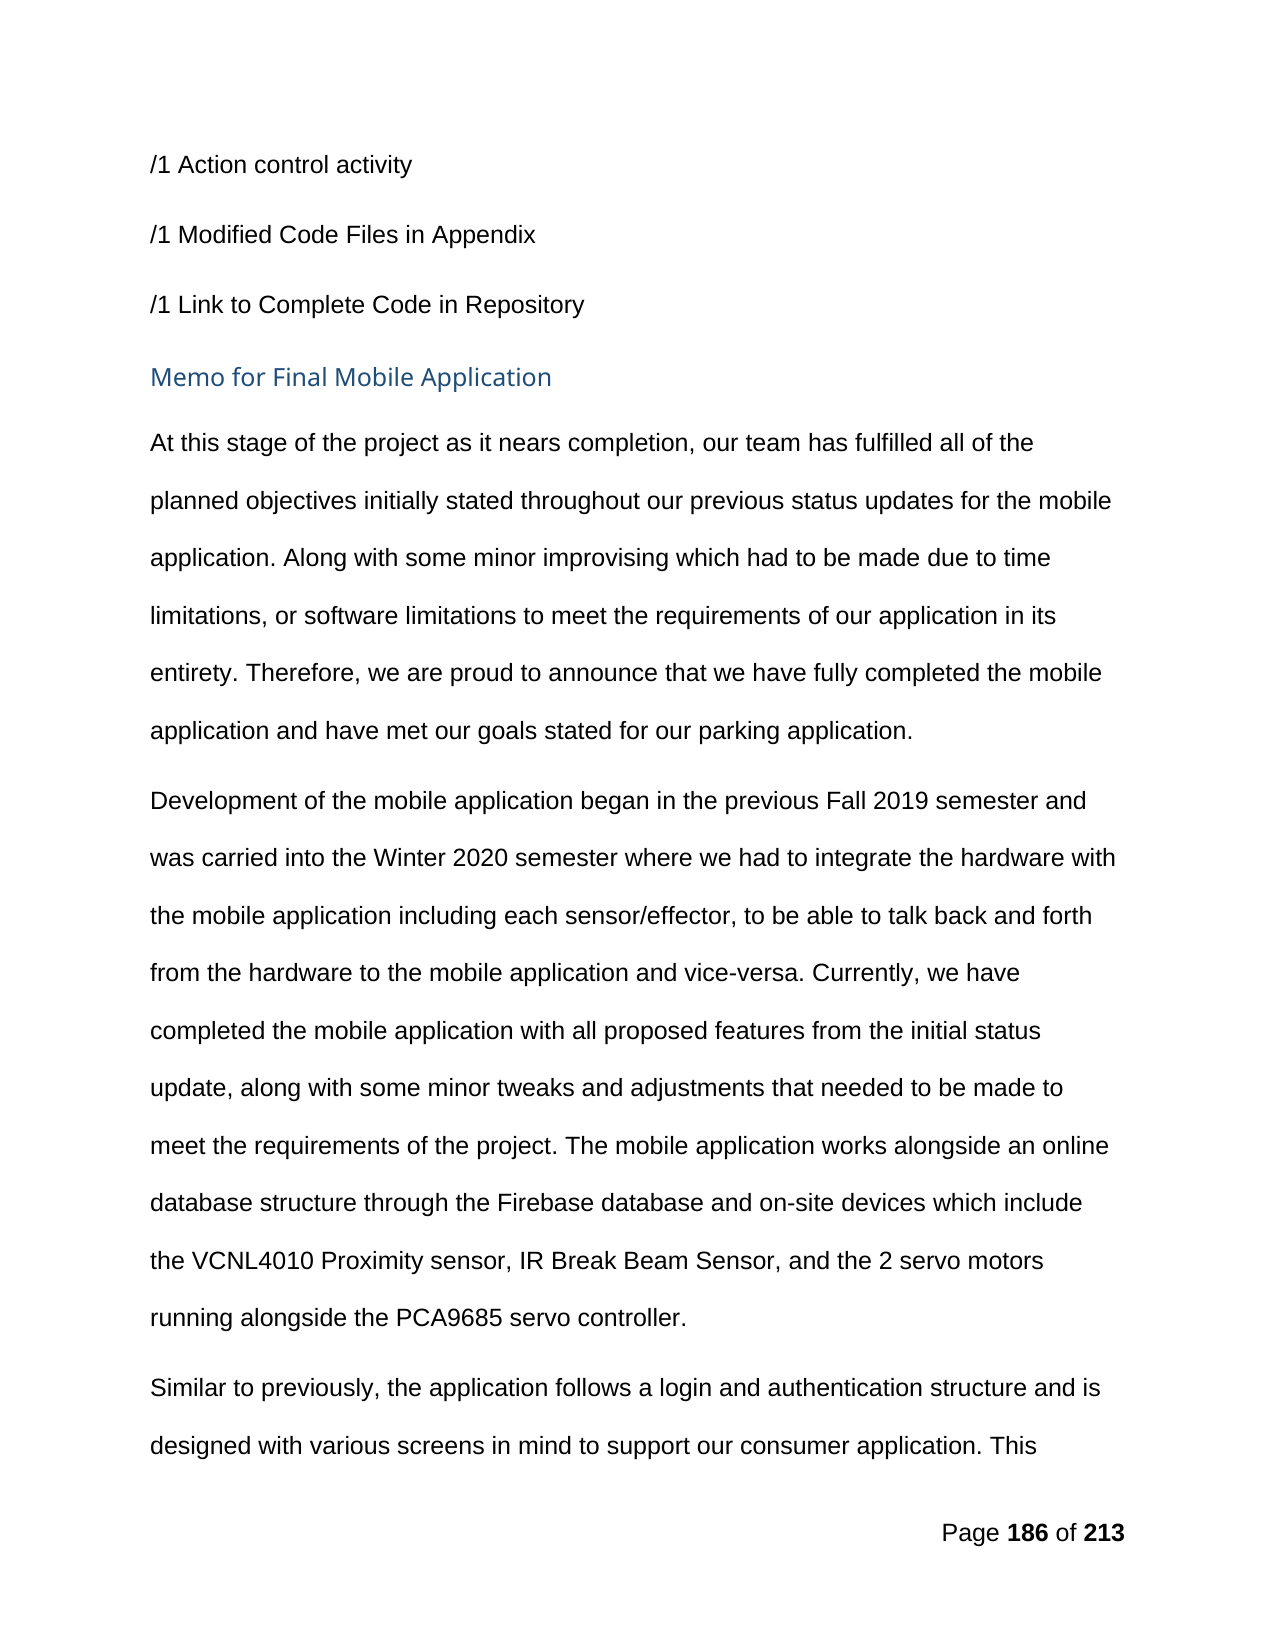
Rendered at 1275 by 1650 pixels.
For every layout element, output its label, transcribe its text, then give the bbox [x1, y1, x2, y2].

text Development of the mobile application began in the previous Fall 2019 semester and was carried into the Winter 2020 semester where we had to integrate the hardware with the mobile application including each sensor/effector, to be able to talk back and forth from the hardware to the mobile application and vice-versa. Currently, we have completed the mobile application with all proposed features from the initial status update, along with some minor tweaks and adjustments that needed to be made to meet the requirements of the project. The mobile application works alongside an online database structure through the Firebase database and on-site devices which include the VCNL4010 Proximity sensor, IR Break Beam Sensor, and the 2 servo motors running alongside the PCA9685 servo controller. [150, 786, 1125, 1332]
text At this stage of the project as it nears completion, our team has fulfilled all of the planned objectives initially stated throughout our previous status updates for the mobile application. Along with some minor improvising which had to be made due to time limitations, or software limitations to meet the requirements of our application in its entirety. Therefore, we are proud to announce that we have fully completed the mobile application and have met our goals stated for our parking application. [150, 428, 1125, 744]
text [150, 1373, 1125, 1459]
subtitle Memo for Final Mobile Application [150, 360, 1125, 394]
